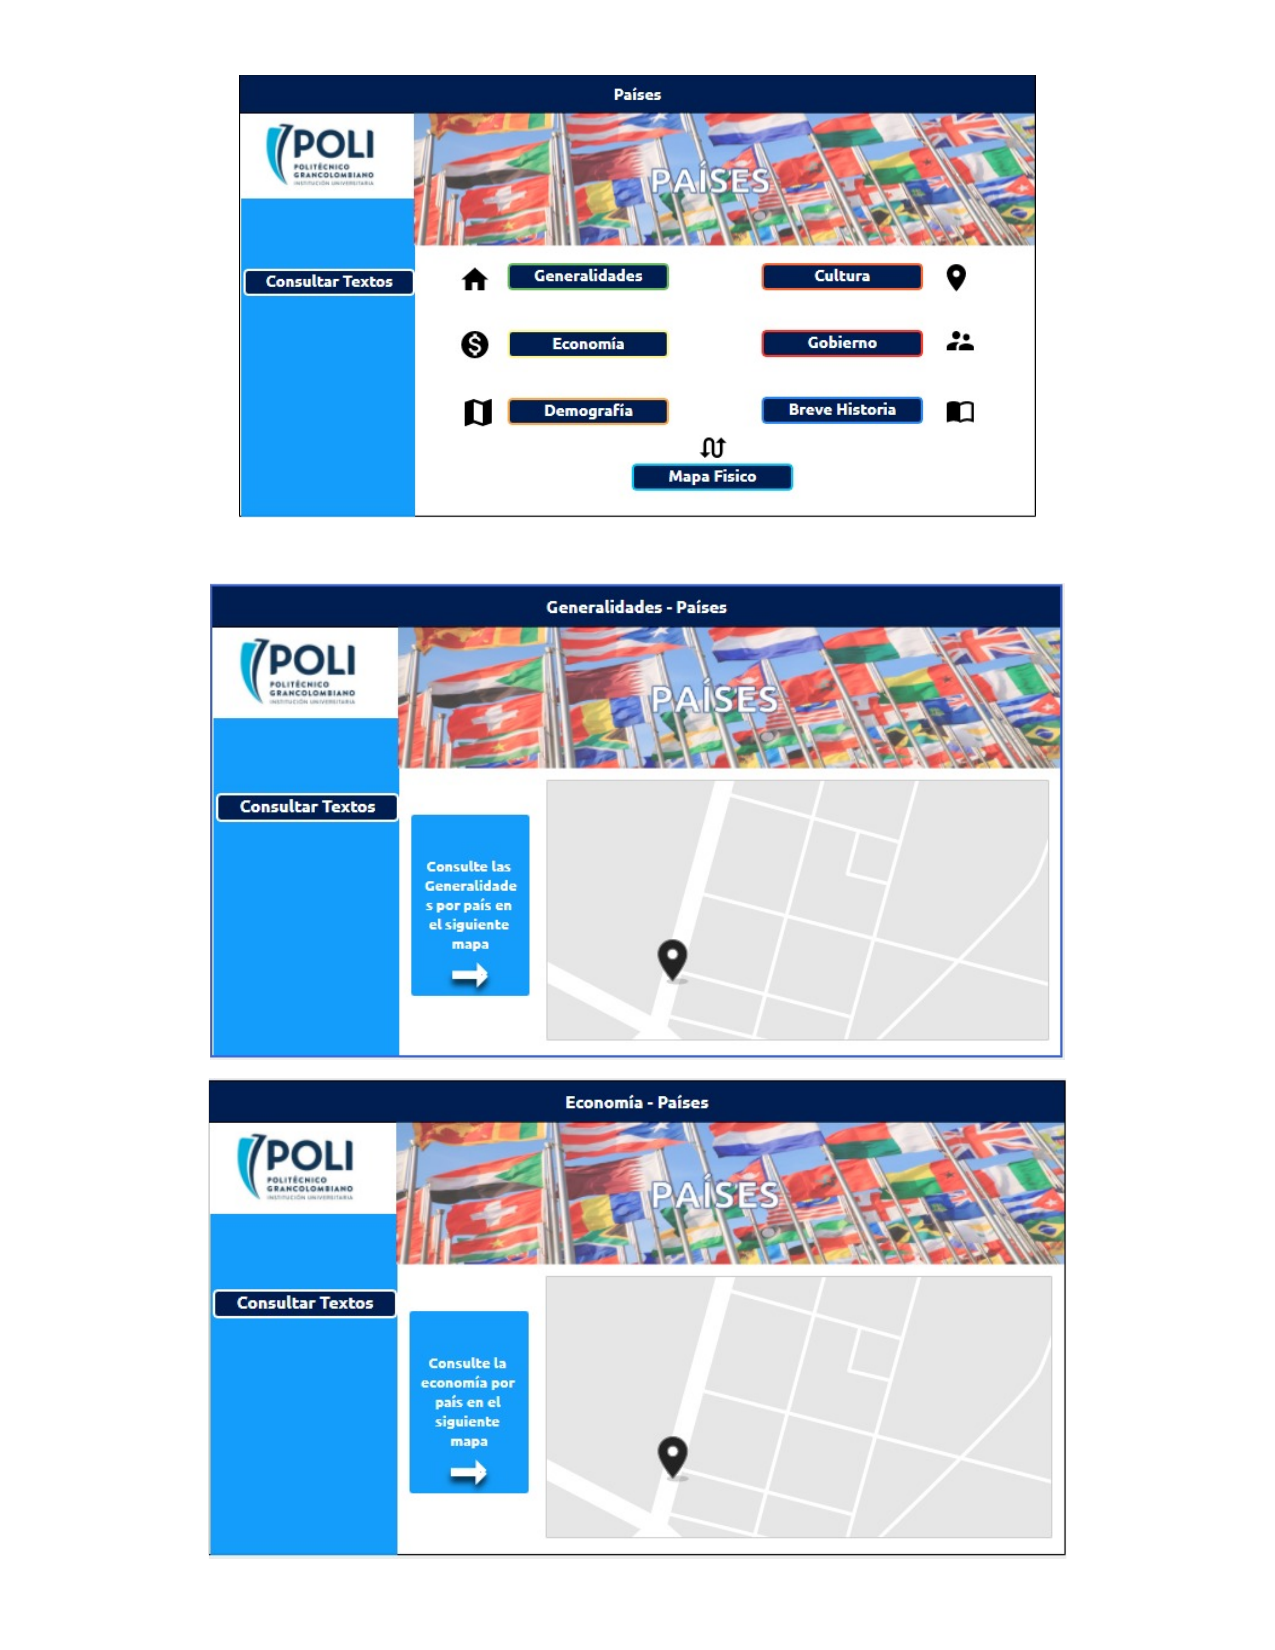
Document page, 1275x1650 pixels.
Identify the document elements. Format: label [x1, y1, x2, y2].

picture [210, 583, 1065, 1060]
picture [208, 1078, 1067, 1559]
picture [239, 75, 1036, 518]
